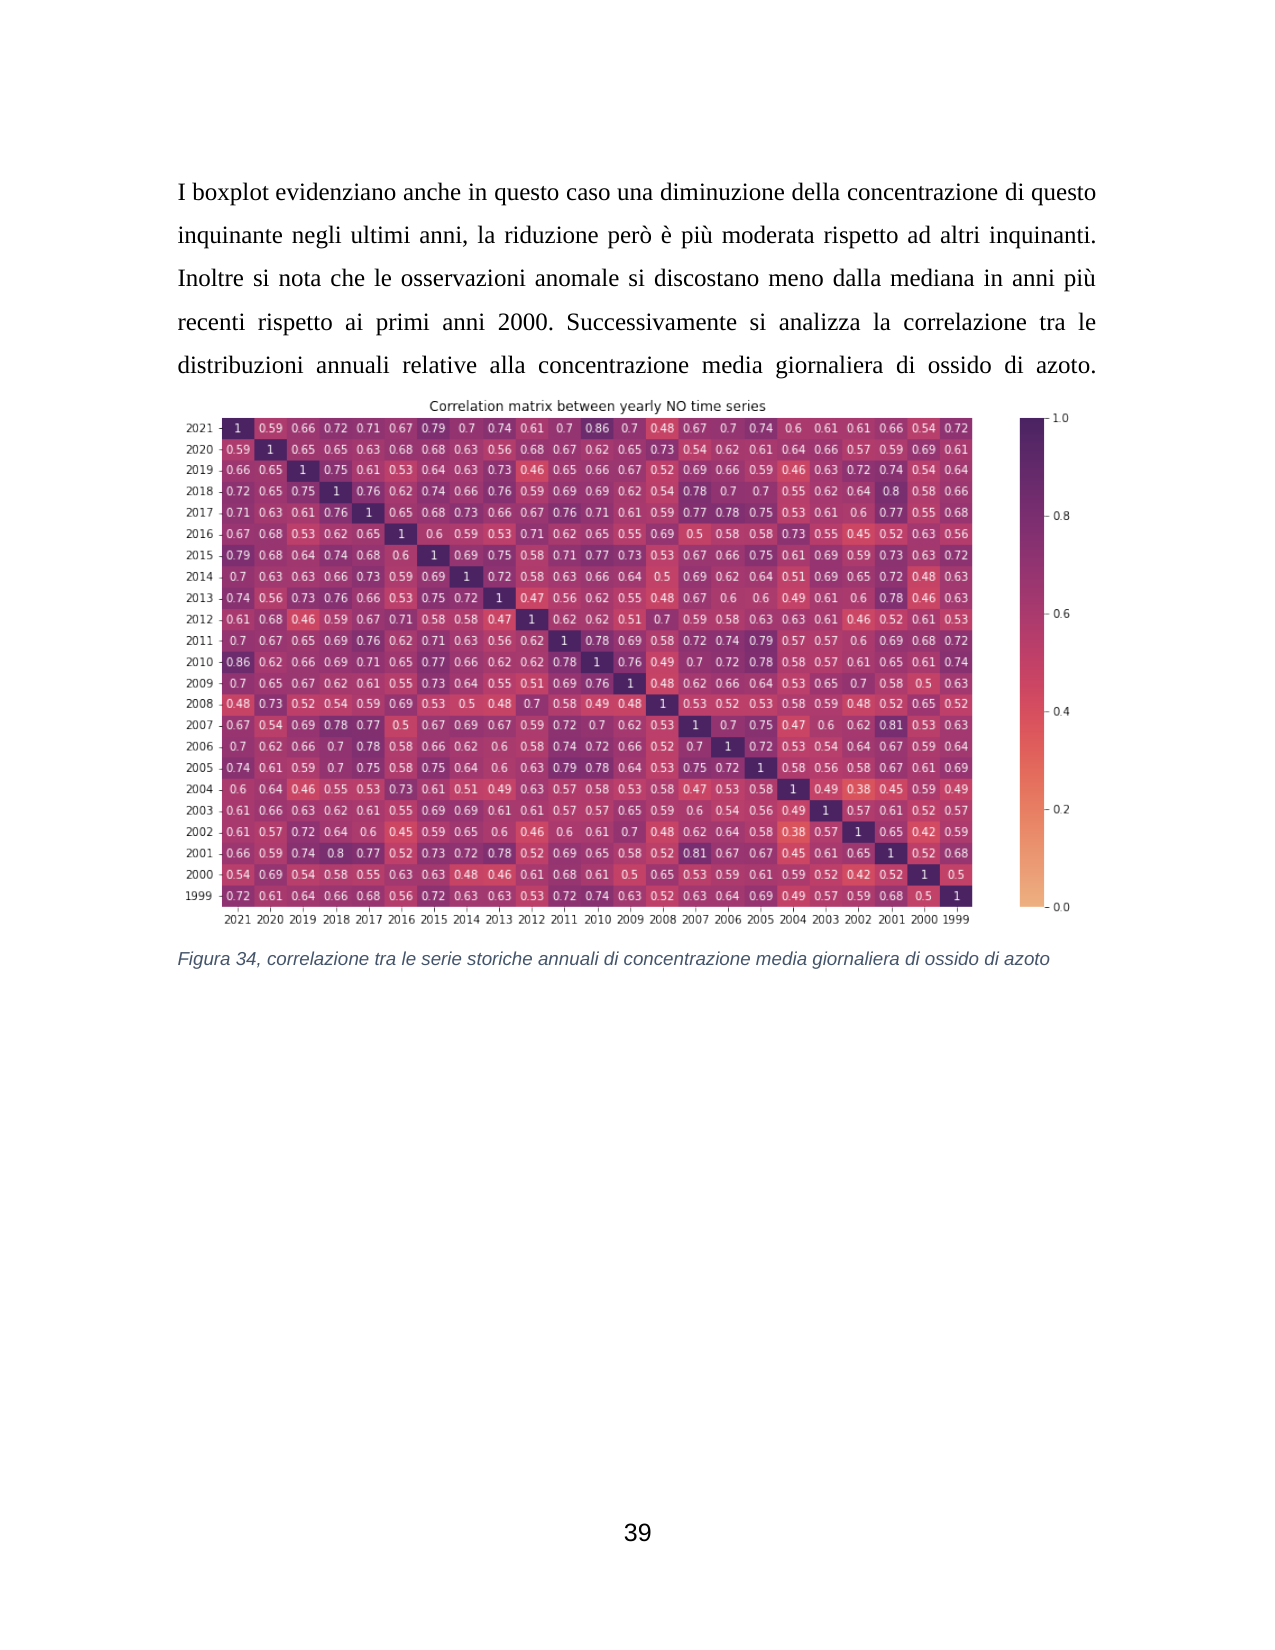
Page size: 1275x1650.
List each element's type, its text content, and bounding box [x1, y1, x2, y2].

text Figura 34, correlazione tra le serie storiche annuali di concentrazione media giornaliera di ossido di azoto [177, 947, 1098, 969]
picture [177, 392, 1078, 934]
